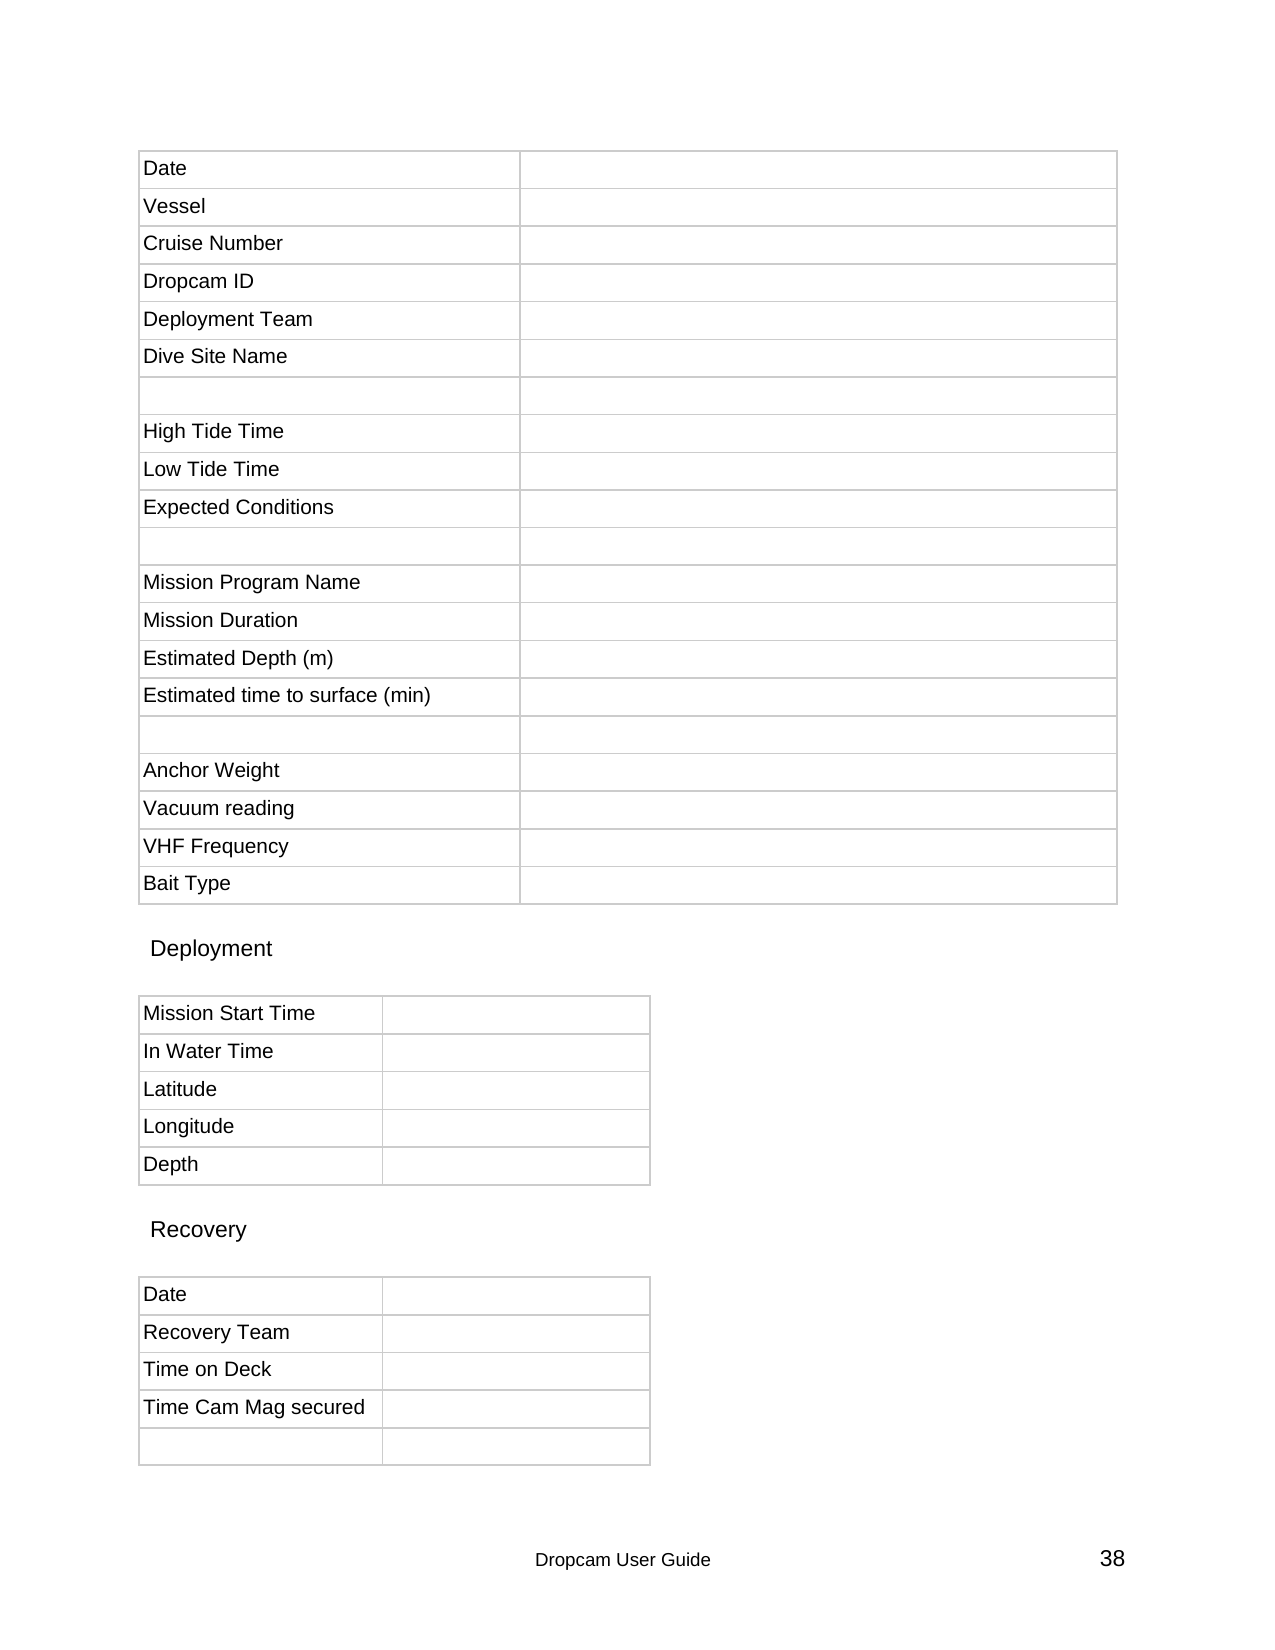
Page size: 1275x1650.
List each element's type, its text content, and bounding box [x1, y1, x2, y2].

table_cell [521, 679, 1116, 715]
table_header [521, 152, 1116, 188]
table_cell [140, 378, 519, 414]
table_cell [521, 302, 1116, 338]
table_cell [521, 792, 1116, 828]
table_cell Bait Type [140, 867, 519, 903]
text Deployment [150, 935, 1125, 961]
table_cell Expected Conditions [140, 491, 519, 527]
table_cell [521, 415, 1116, 451]
table_cell Depth [140, 1148, 382, 1184]
table_header Date [140, 152, 519, 188]
table_cell [521, 340, 1116, 376]
table_cell [521, 754, 1116, 790]
table_header Mission Start Time [140, 997, 382, 1033]
table_header [383, 997, 649, 1033]
table_cell [521, 867, 1116, 903]
table_cell [521, 453, 1116, 489]
table_cell Estimated time to surface (min) [140, 679, 519, 715]
table_cell [383, 1148, 649, 1184]
table_cell Cruise Number [140, 227, 519, 263]
table_header [383, 1278, 649, 1314]
table_cell [383, 1110, 649, 1146]
table_cell [521, 603, 1116, 639]
table_cell [383, 1353, 649, 1389]
table_cell [521, 378, 1116, 414]
table_cell Time Cam Mag secured [140, 1391, 382, 1427]
table_cell [383, 1391, 649, 1427]
table_cell Estimated Depth (m) [140, 641, 519, 677]
table_cell [383, 1035, 649, 1071]
table_cell Dropcam ID [140, 265, 519, 301]
table_cell In Water Time [140, 1035, 382, 1071]
table_cell [521, 641, 1116, 677]
table_cell [521, 528, 1116, 564]
table_cell Time on Deck [140, 1353, 382, 1389]
table_cell [383, 1072, 649, 1108]
table_cell VHF Frequency [140, 830, 519, 866]
table_cell Latitude [140, 1072, 382, 1108]
table_cell Mission Program Name [140, 566, 519, 602]
table_cell [521, 491, 1116, 527]
table_cell Low Tide Time [140, 453, 519, 489]
table_cell Vessel [140, 189, 519, 225]
table_cell Dive Site Name [140, 340, 519, 376]
table_cell Recovery Team [140, 1316, 382, 1352]
table_cell [521, 265, 1116, 301]
table_cell Anchor Weight [140, 754, 519, 790]
text Recovery [150, 1216, 1125, 1242]
table_cell [140, 528, 519, 564]
table_cell [521, 717, 1116, 752]
table_cell Deployment Team [140, 302, 519, 338]
table_cell [521, 566, 1116, 602]
table_cell Longitude [140, 1110, 382, 1146]
table_cell [521, 227, 1116, 263]
table_cell [140, 1429, 382, 1464]
table_cell Vacuum reading [140, 792, 519, 828]
table_cell Mission Duration [140, 603, 519, 639]
table_cell [383, 1316, 649, 1352]
table_header Date [140, 1278, 382, 1314]
table_cell [383, 1429, 649, 1464]
table_cell [140, 717, 519, 752]
table_cell High Tide Time [140, 415, 519, 451]
table_cell [521, 830, 1116, 866]
table_cell [521, 189, 1116, 225]
